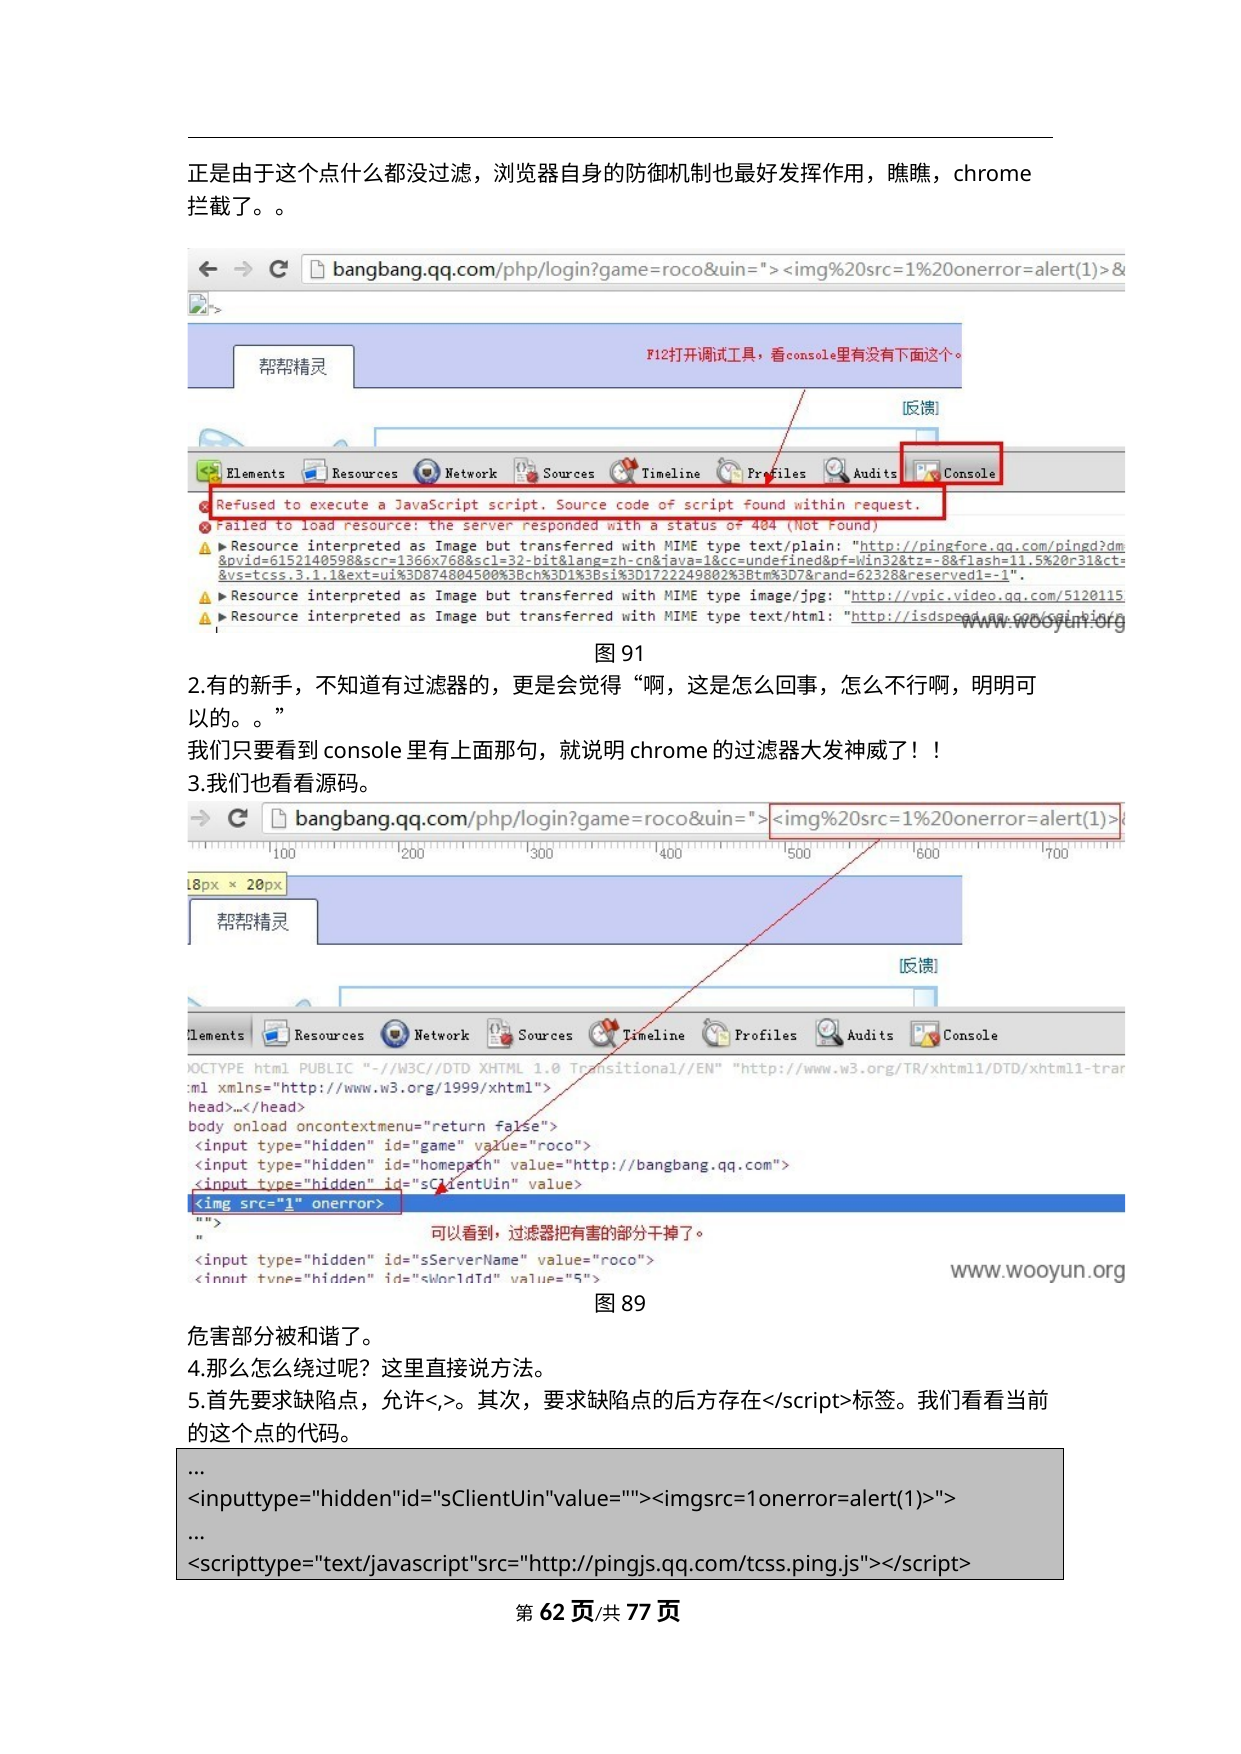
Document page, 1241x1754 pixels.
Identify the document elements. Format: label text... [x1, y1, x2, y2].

text 5.首先要求缺陷点，允许<,>。其次，要求缺陷点的后方存在</script>标签。我们看看当前的这个点的代码。 [187, 1383, 1053, 1448]
text 正是由于这个点什么都没过滤，浏览器自身的防御机制也最好发挥作用，瞧瞧，chrome拦截了。。 [187, 156, 1053, 221]
text 2.有的新手，不知道有过滤器的，更是会觉得“啊，这是怎么回事，怎么不行啊，明明可以的。。” [187, 668, 1053, 733]
picture [187, 801, 1125, 1283]
picture [187, 248, 1125, 633]
text 危害部分被和谐了。 [187, 1318, 1053, 1351]
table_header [177, 1449, 1063, 1579]
text 我们只要看到console里有上面那句，就说明chrome的过滤器大发神威了！！ 3.我们也看看源码。 [187, 733, 1053, 798]
text 4.那么怎么绕过呢？这里直接说方法。 [187, 1351, 1053, 1383]
